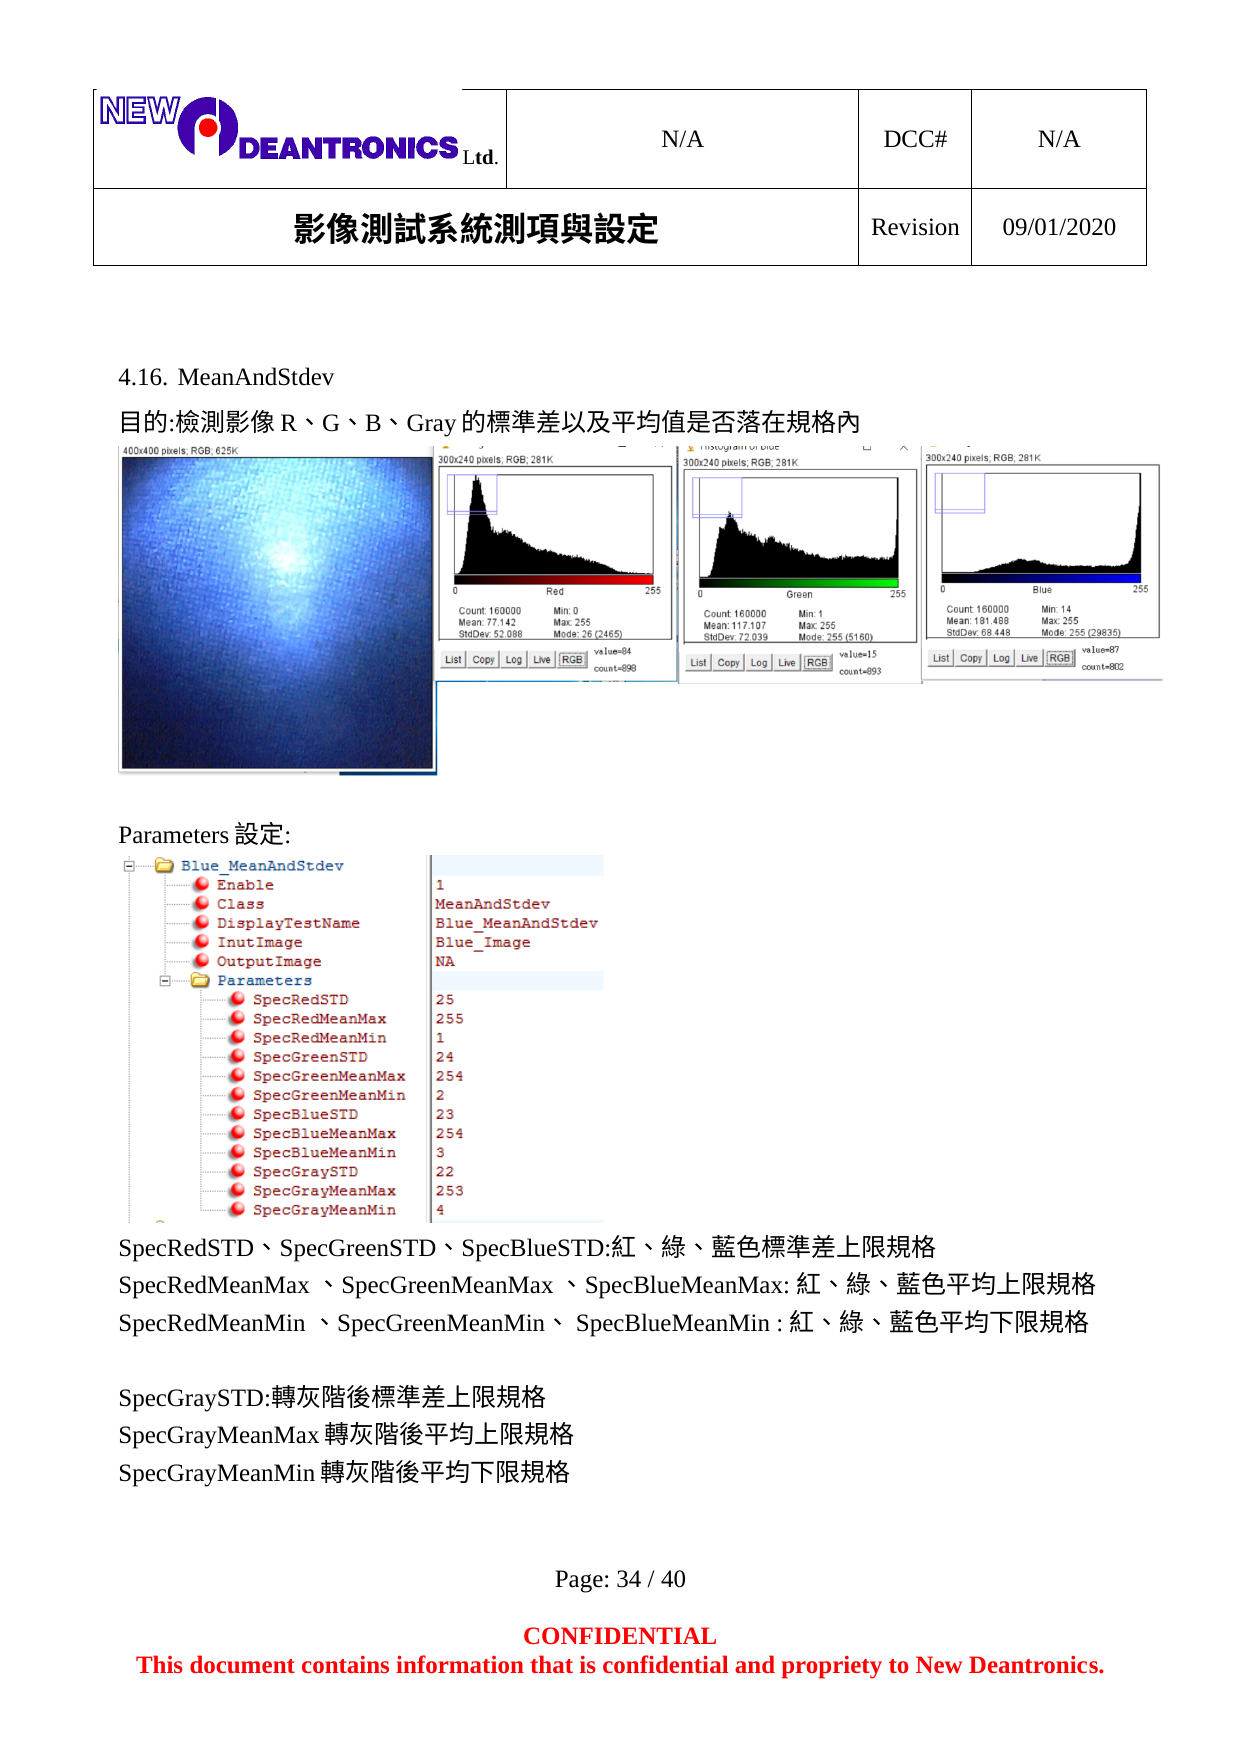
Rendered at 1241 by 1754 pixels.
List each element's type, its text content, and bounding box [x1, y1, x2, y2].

text SpecRedMeanMin 、SpecGreenMeanMin、 SpecBlueMeanMin : 紅、綠、藍色平均下限規格 [118, 1302, 1122, 1339]
text SpecGraySTD:轉灰階後標準差上限規格 [118, 1377, 1122, 1414]
text 目的:檢測影像R、G、B、Gray的標準差以及平均值是否落在規格內 [118, 402, 1122, 439]
text Parameters設定: [118, 814, 1122, 852]
text SpecGrayMeanMin轉灰階後平均下限規格 [118, 1452, 1122, 1489]
subtitle MeanAndStdev [118, 358, 1122, 396]
text SpecGrayMeanMax轉灰階後平均上限規格 [118, 1414, 1122, 1452]
text SpecRedSTD、SpecGreenSTD、SpecBlueSTD:紅、綠、藍色標準差上限規格 [118, 1227, 1122, 1264]
picture [118, 446, 1186, 808]
picture [96, 89, 463, 165]
picture [118, 855, 604, 1223]
text SpecRedMeanMax 、SpecGreenMeanMax 、SpecBlueMeanMax: 紅、綠、藍色平均上限規格 [118, 1264, 1122, 1302]
